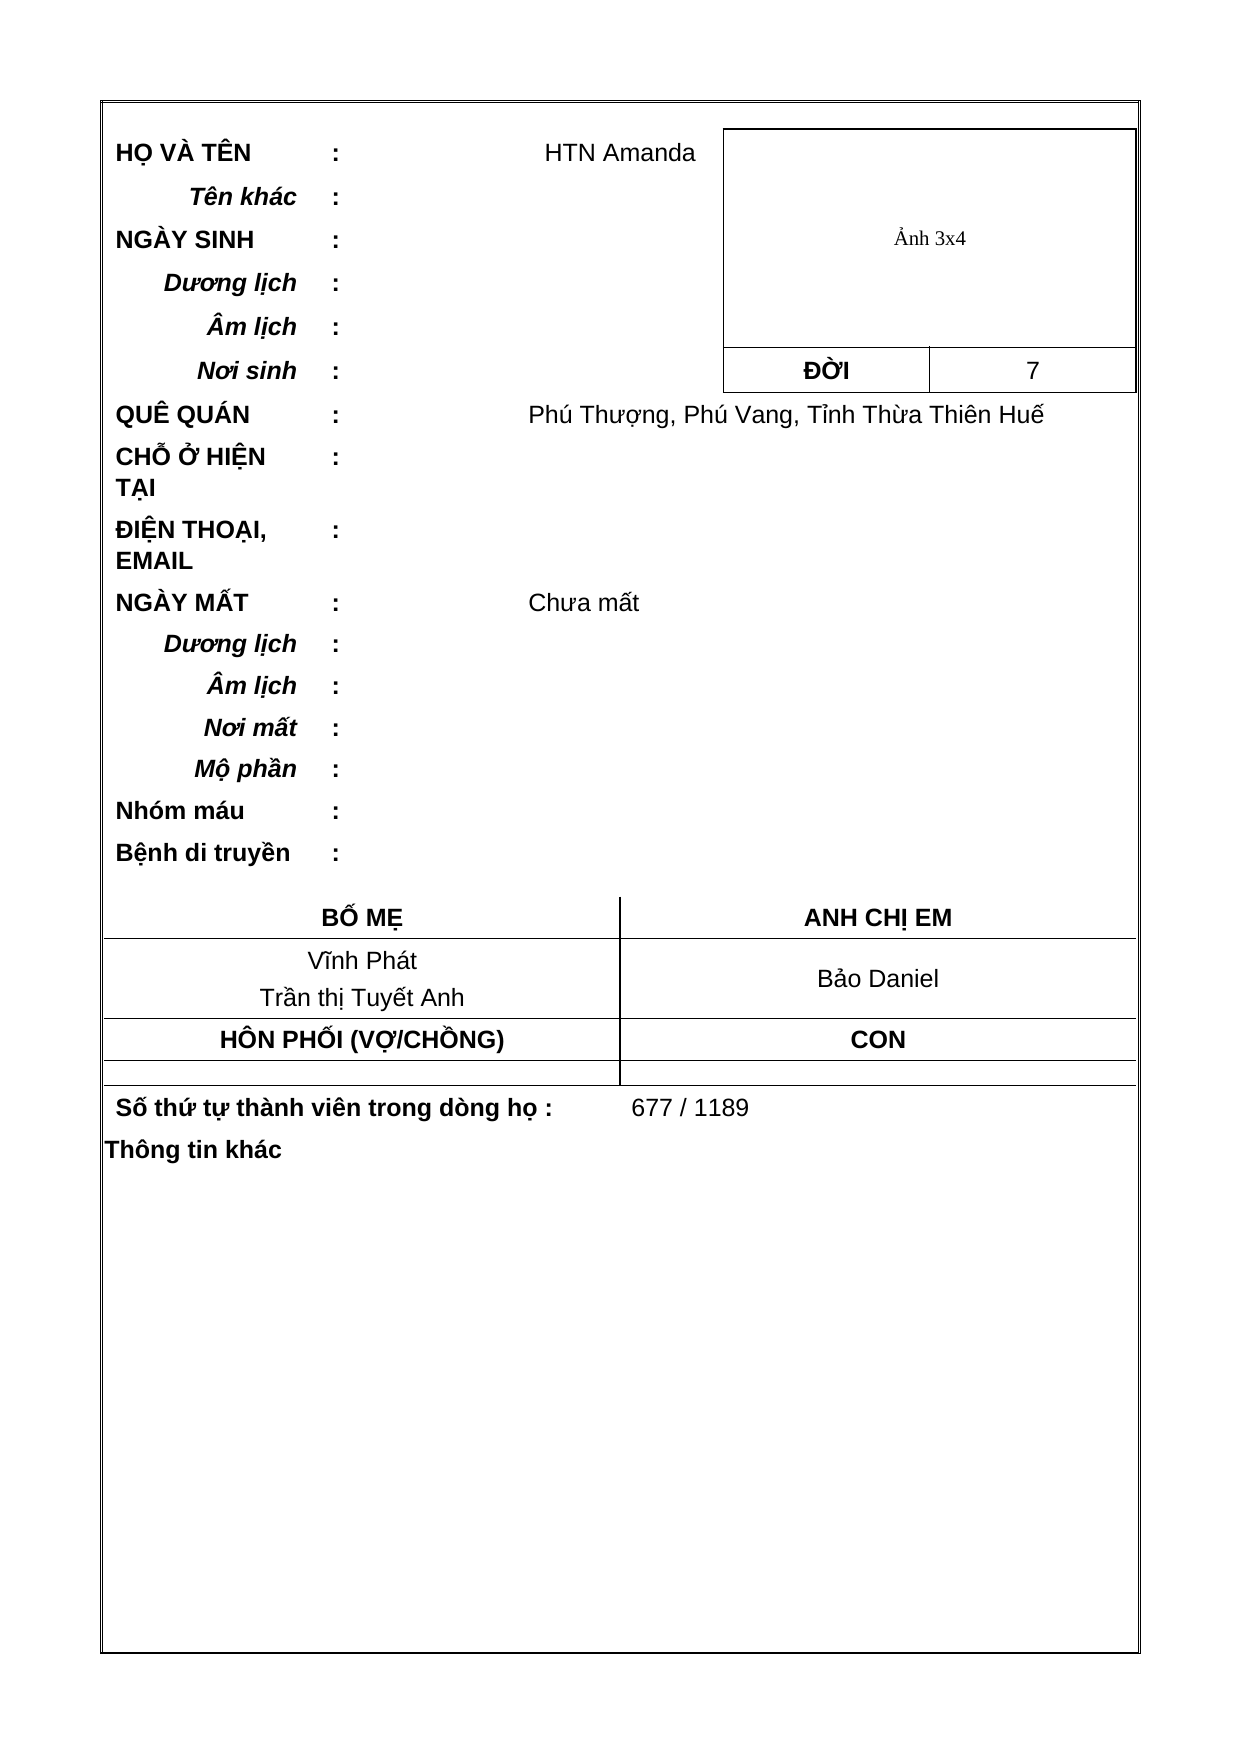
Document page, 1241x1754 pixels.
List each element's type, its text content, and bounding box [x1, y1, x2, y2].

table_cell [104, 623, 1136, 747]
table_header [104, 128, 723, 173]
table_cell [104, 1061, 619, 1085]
text Thông tin khác [104, 1133, 1136, 1164]
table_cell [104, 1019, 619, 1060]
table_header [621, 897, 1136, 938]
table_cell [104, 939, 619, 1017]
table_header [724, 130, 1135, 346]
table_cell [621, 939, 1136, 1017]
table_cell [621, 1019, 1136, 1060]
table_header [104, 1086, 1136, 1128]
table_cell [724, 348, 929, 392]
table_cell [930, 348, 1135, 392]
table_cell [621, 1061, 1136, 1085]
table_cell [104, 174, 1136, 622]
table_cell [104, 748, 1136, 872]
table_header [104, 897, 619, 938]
